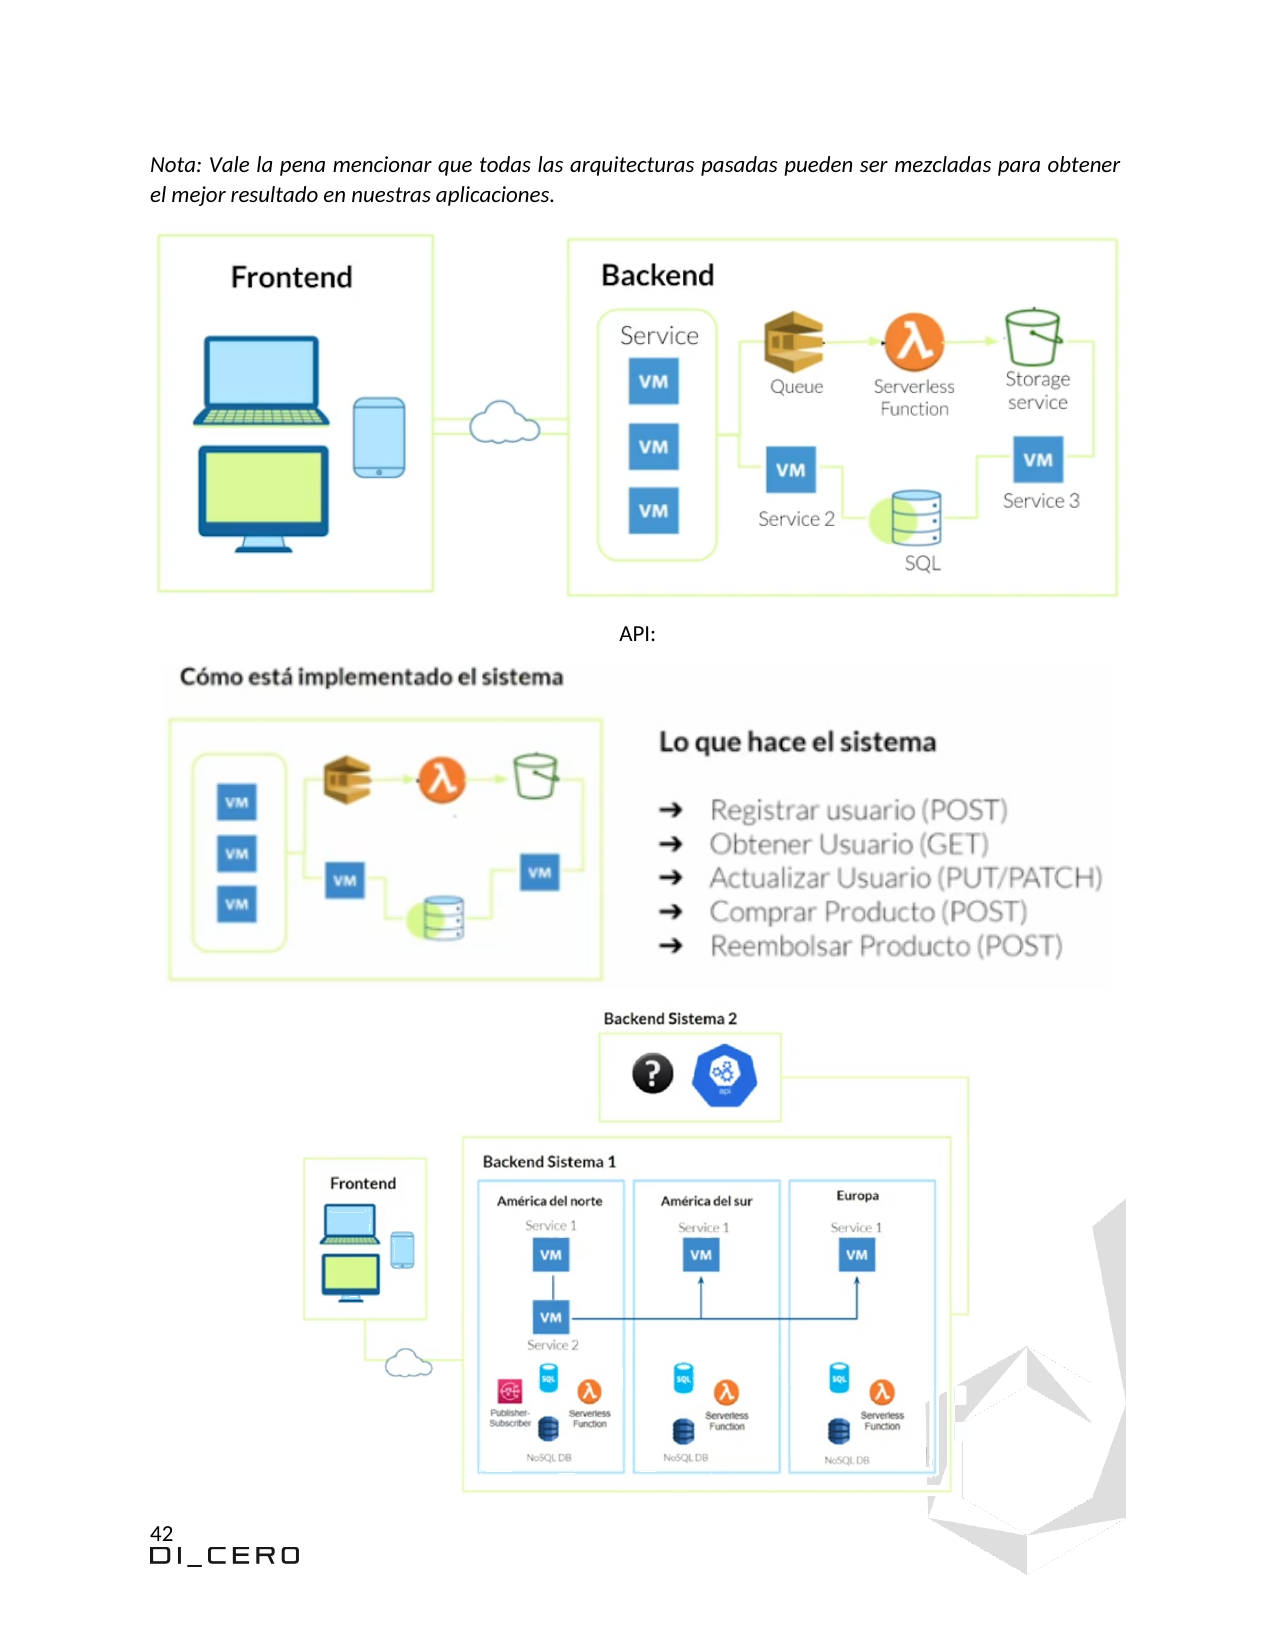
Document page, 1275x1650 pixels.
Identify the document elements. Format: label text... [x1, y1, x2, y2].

picture [302, 1006, 1126, 1575]
text API: [150, 619, 1125, 647]
picture [150, 227, 1125, 601]
text Nota: Vale la pena mencionar que todas las arquitecturas pasadas pueden ser mezcladas para obtener el mejor resultado en nuestras aplicaciones. [150, 150, 1125, 208]
picture [150, 1547, 299, 1567]
picture [163, 666, 1112, 988]
